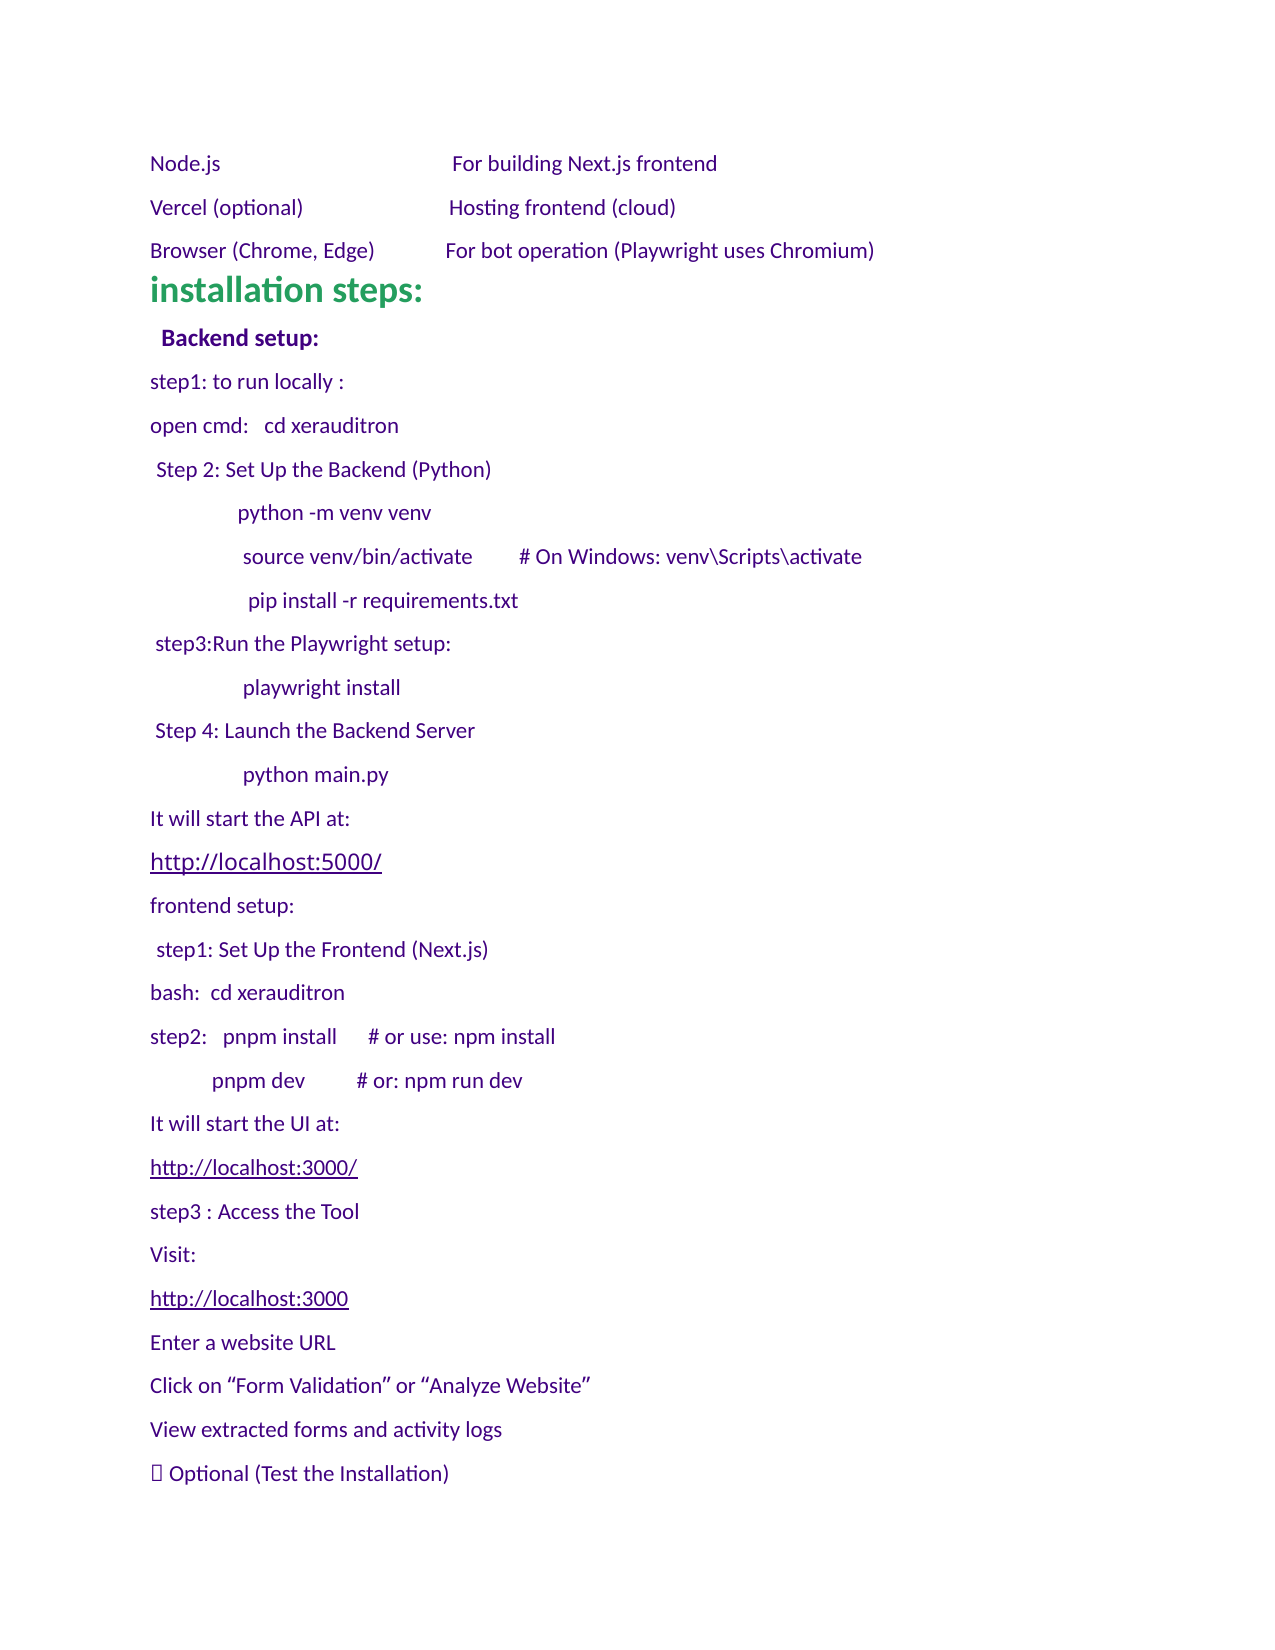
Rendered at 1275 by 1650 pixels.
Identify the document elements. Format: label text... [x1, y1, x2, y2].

text pnpm dev # or: npm run dev [150, 1067, 1125, 1093]
text step3:Run the Playwright setup: [150, 630, 1125, 657]
text http://localhost:3000/ [150, 1154, 1125, 1181]
text It will start the API at: [150, 805, 1125, 832]
text open cmd: cd xerauditron [150, 412, 1125, 439]
text python -m venv venv [150, 499, 1125, 526]
text step1: to run locally : [150, 368, 1125, 395]
text bash: cd xerauditron [150, 979, 1125, 1006]
text installation steps: [150, 281, 1125, 308]
text frontend setup: [150, 892, 1125, 919]
text step1: Set Up the Frontend (Next.js) [150, 936, 1125, 963]
text Step 4: Launch the Backend Server [150, 717, 1125, 744]
text Browser (Chrome, Edge) For bot operation (Playwright uses Chromium) [150, 237, 1125, 264]
text Vercel (optional) Hosting frontend (cloud) [150, 194, 1125, 221]
text http://localhost:3000 [150, 1285, 1125, 1312]
text Backend setup: [150, 324, 1125, 352]
text Click on “Form Validation” or “Analyze Website” [150, 1372, 1125, 1399]
text Visit: [150, 1241, 1125, 1268]
text python main.py [150, 761, 1125, 788]
text playwright install [150, 674, 1125, 701]
text Node.js For building Next.js frontend [150, 150, 1125, 177]
text step2: pnpm install # or use: npm install [150, 1023, 1125, 1050]
text Step 2: Set Up the Backend (Python) [150, 456, 1125, 482]
text It will start the UI at: [150, 1110, 1125, 1137]
text source venv/bin/activate # On Windows: venv\Scripts\activate [150, 543, 1125, 570]
text step3 : Access the Tool [150, 1197, 1125, 1224]
text pip install -r requirements.txt [150, 586, 1125, 613]
text http://localhost:5000/ [150, 848, 1125, 875]
text 🧪 Optional (Test the Installation) [150, 1459, 1125, 1486]
text View extracted forms and activity logs [150, 1416, 1125, 1443]
text Enter a website URL [150, 1328, 1125, 1355]
